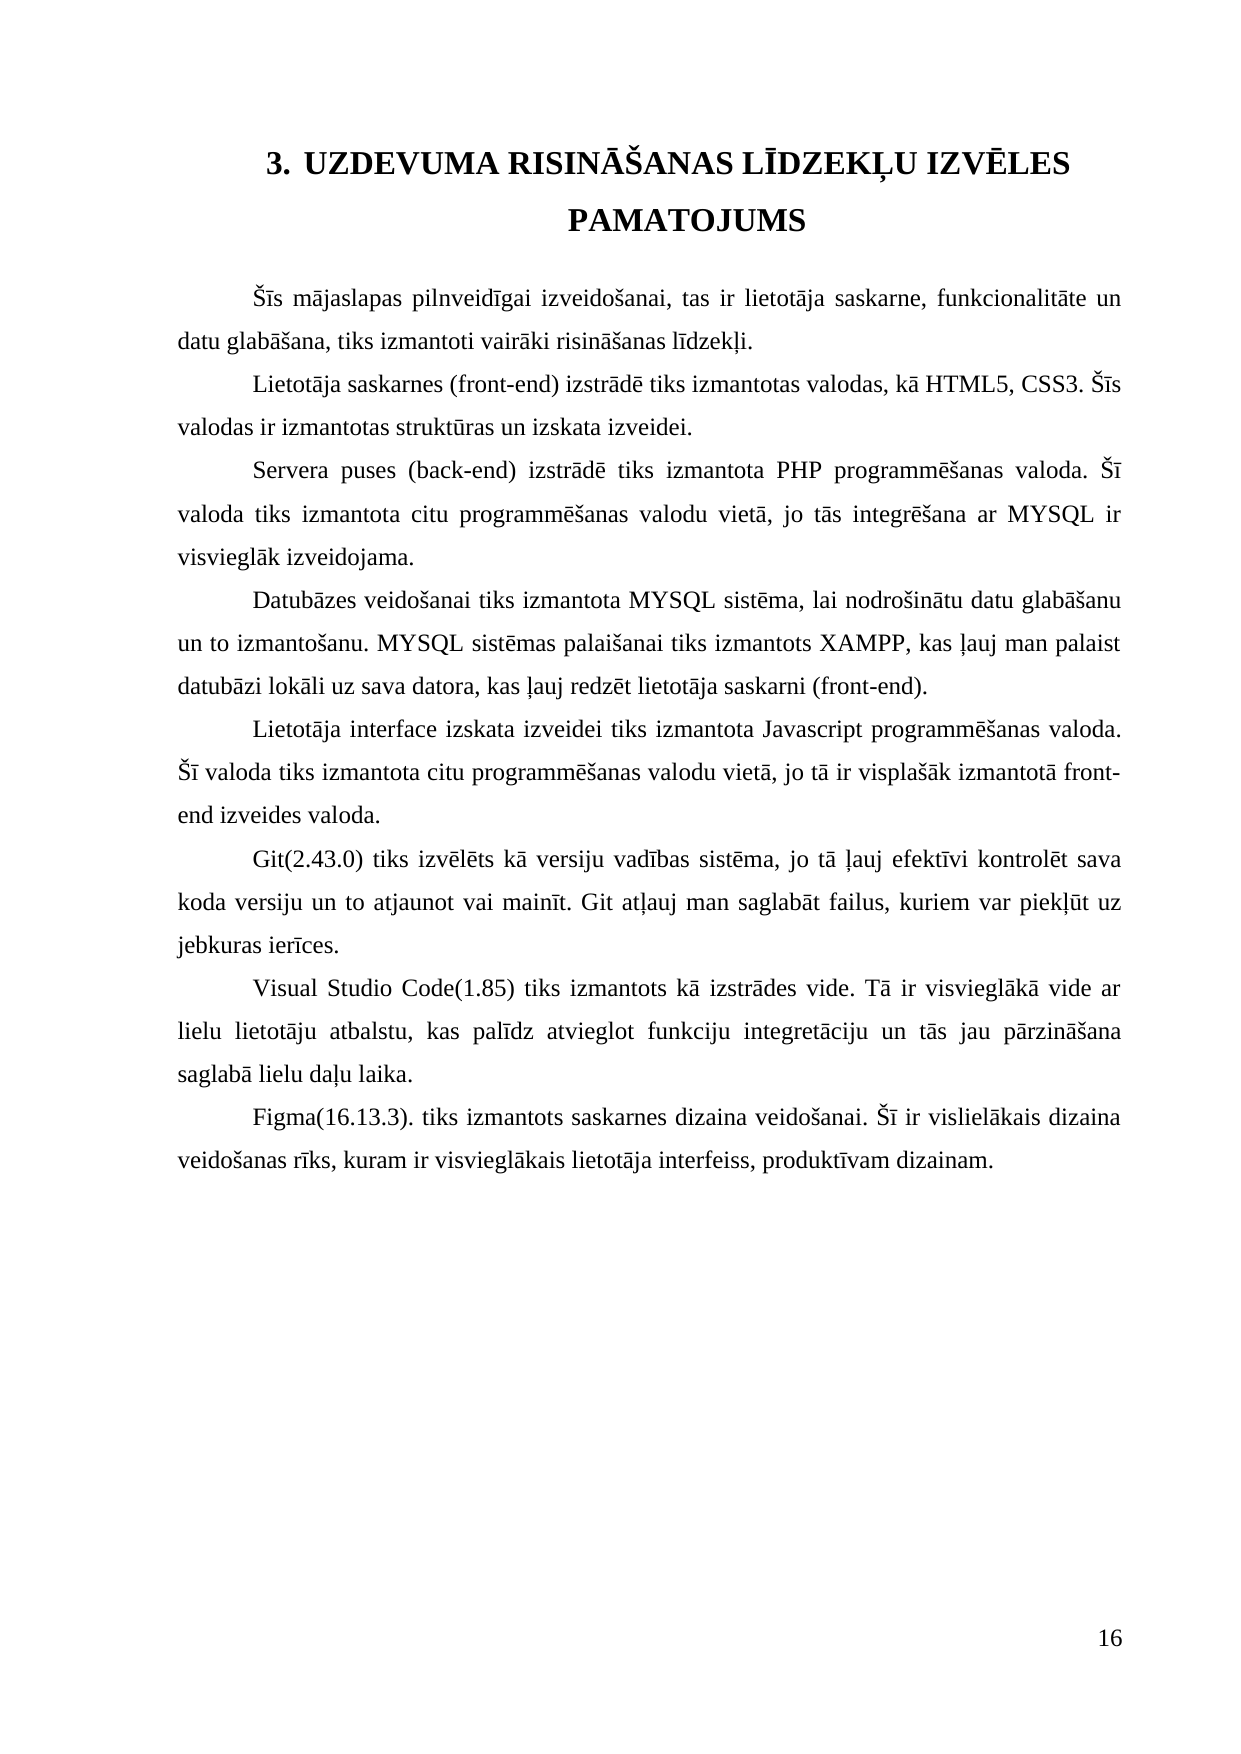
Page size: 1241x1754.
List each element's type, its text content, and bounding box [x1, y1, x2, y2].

text Šīs mājaslapas pilnveidīgai izveidošanai, tas ir lietotāja saskarne, funkcionalitāte un datu glabāšana, tiks izmantoti vairāki risināšanas līdzekļi. [177, 283, 1122, 355]
text Lietotāja saskarnes (front-end) izstrādē tiks izmantotas valodas, kā HTML5, CSS3. Šīs valodas ir izmantotas struktūras un izskata izveidei. [177, 369, 1122, 441]
text Datubāzes veidošanai tiks izmantota MYSQL sistēma, lai nodrošinātu datu glabāšanu un to izmantošanu. MYSQL sistēmas palaišanai tiks izmantots XAMPP, kas ļauj man palaist datubāzi lokāli uz sava datora, kas ļauj redzēt lietotāja saskarni (front-end). [177, 585, 1122, 700]
subtitle UZDEVUMA RISINĀŠANAS LĪDZEKĻU IZVĒLES PAMATOJUMS [215, 143, 1122, 239]
text Servera puses (back-end) izstrādē tiks izmantota PHP programmēšanas valodа. Šī valoda tiks izmantota citu programmēšanas valodu vietā, jo tās integrēšana ar MYSQL ir visvieglāk izveidojama. [177, 456, 1122, 571]
text Git(2.43.0) tiks izvēlēts kā versiju vadības sistēma, jo tā ļauj efektīvi kontrolēt sava koda versiju un to atjaunot vai mainīt. Git atļauj man saglabāt failus, kuriem var piekļūt uz jebkuras ierīces. [177, 844, 1122, 959]
text Lietotāja interface izskata izveidei tiks izmantota Javascript programmēšanas valoda. Šī valoda tiks izmantota citu programmēšanas valodu vietā, jo tā ir visplašāk izmantotā front-end izveides valoda. [177, 714, 1122, 829]
text Figma(16.13.3). tiks izmantots saskarnes dizaina veidošanai. Šī ir vislielākais dizaina veidošanas rīks, kuram ir visvieglākais lietotāja interfeiss, produktīvam dizainam. [177, 1102, 1122, 1174]
text Visual Studio Code(1.85) tiks izmantots kā izstrādes vide. Tā ir visvieglākā vide ar lielu lietotāju atbalstu, kas palīdz atvieglot funkciju integretāciju un tās jau pārzināšana saglabā lielu daļu laika. [177, 973, 1122, 1088]
